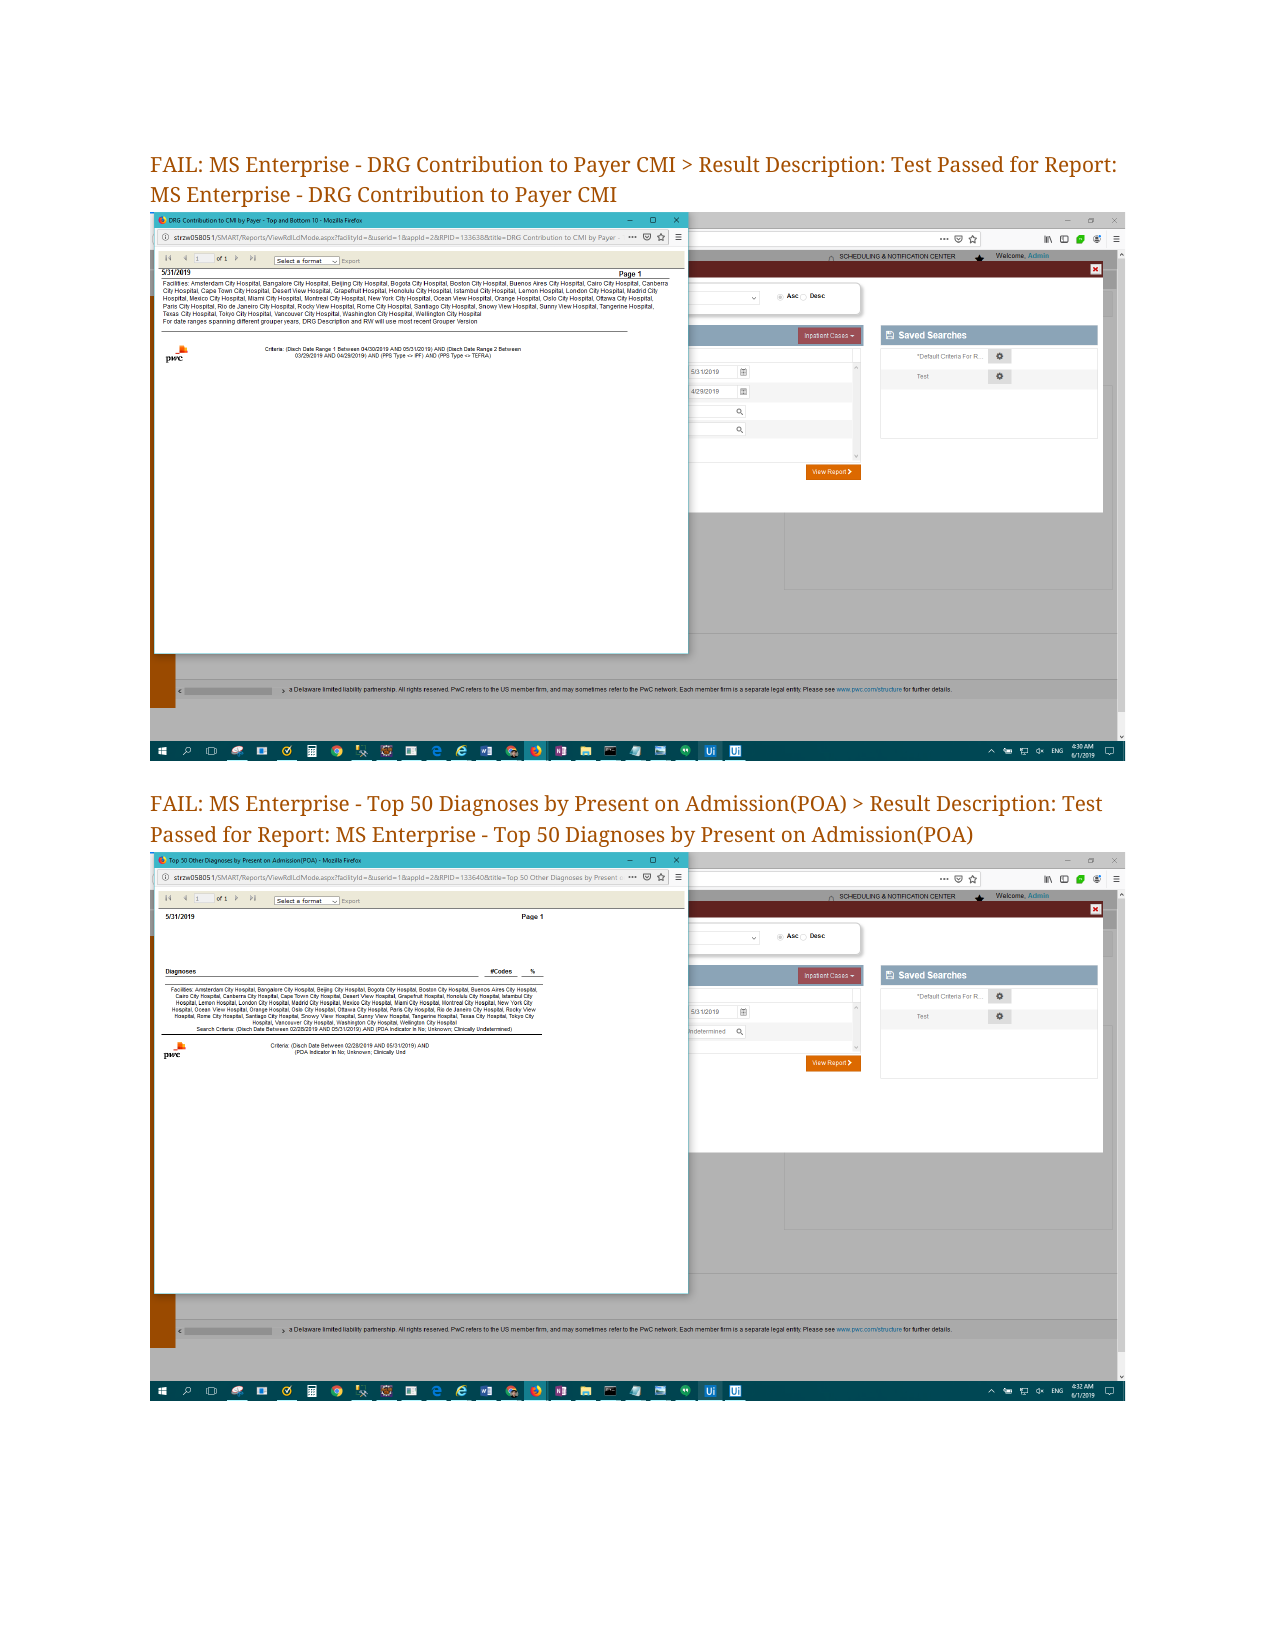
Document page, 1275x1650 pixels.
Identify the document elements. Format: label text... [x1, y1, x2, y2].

subtitle FAIL: MS Enterprise - DRG Contribution to Payer CMI > Result Description: Test Passed for Report: MS Enterprise - DRG Contribution to Payer CMI [150, 150, 1125, 212]
picture [150, 852, 1125, 1401]
subtitle FAIL: MS Enterprise - Top 50 Diagnoses by Present on Admission(POA) > Result Description: Test Passed for Report: MS Enterprise - Top 50 Diagnoses by Present on Admission(POA) [150, 789, 1125, 852]
picture [150, 212, 1125, 761]
